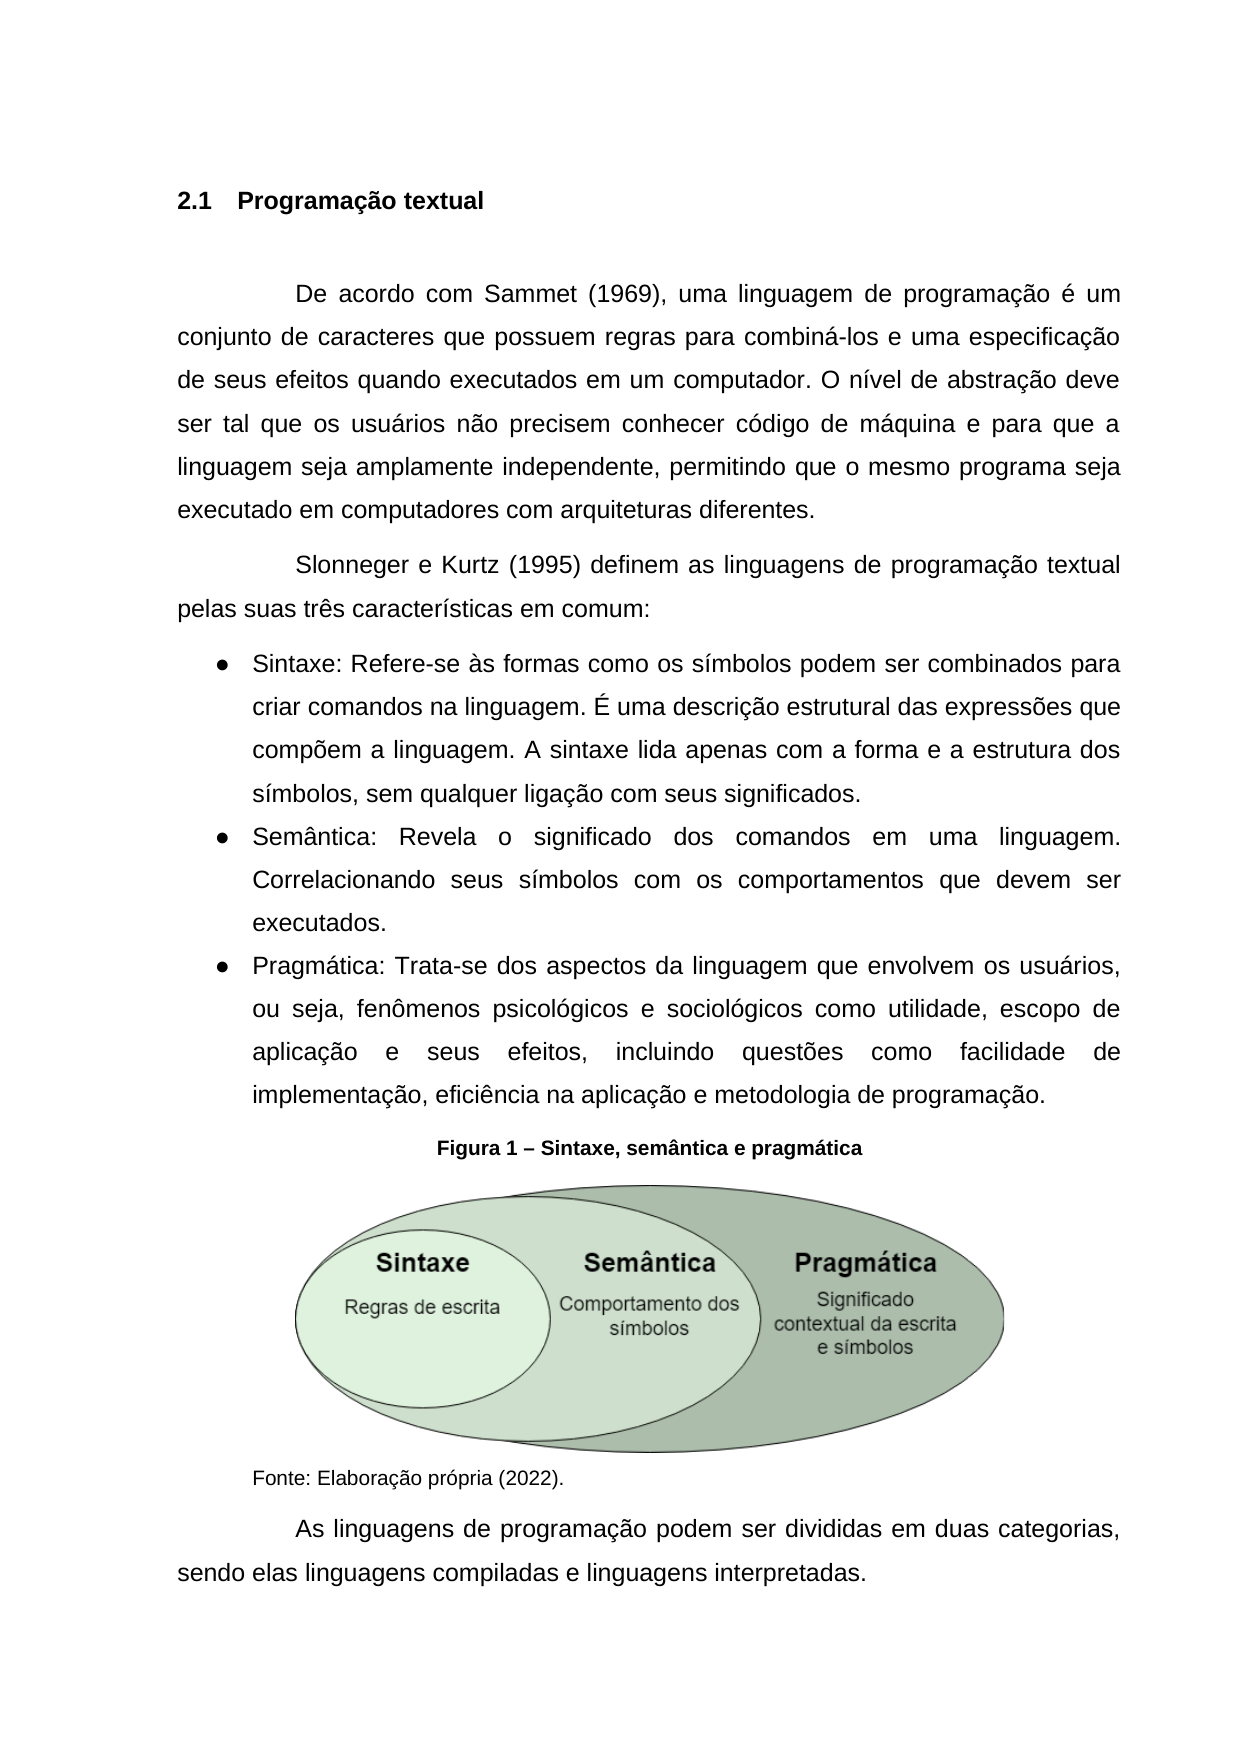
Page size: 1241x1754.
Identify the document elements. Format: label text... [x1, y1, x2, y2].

text De acordo com Sammet (1969), uma linguagem de programação é um conjunto de caracteres que possuem regras para combiná-los e uma especificação de seus efeitos quando executados em um computador. O nível de abstração deve ser tal que os usuários não precisem conhecer código de máquina e para que a linguagem seja amplamente independente, permitindo que o mesmo programa seja executado em computadores com arquiteturas diferentes. [177, 279, 1122, 524]
text Fonte: Elaboração própria (2022). [177, 1466, 1122, 1489]
text Figura 1 – Sintaxe, semântica e pragmática [177, 1136, 1122, 1160]
picture [295, 1185, 1005, 1453]
text Slonneger e Kurtz (1995) definem as linguagens de programação textual pelas suas três características em comum: [177, 551, 1122, 622]
subtitle Programação textual [177, 186, 1122, 215]
list Pragmática: Trata-se dos aspectos da linguagem que envolvem os usuários, ou seja, fenômenos psicológicos e sociológicos como utilidade, escopo de aplicação e seus efeitos, incluindo questões como facilidade de implementação, eficiência na aplicação e metodologia de programação. [214, 951, 1122, 1109]
text As linguagens de programação podem ser divididas em duas categorias, sendo elas linguagens compiladas e linguagens interpretadas. [177, 1514, 1122, 1586]
list Sintaxe: Refere-se às formas como os símbolos podem ser combinados para criar comandos na linguagem. É uma descrição estrutural das expressões que compõem a linguagem. A sintaxe lida apenas com a forma e a estrutura dos símbolos, sem qualquer ligação com seus significados. [214, 649, 1122, 807]
list Semântica: Revela o significado dos comandos em uma linguagem. Correlacionando seus símbolos com os comportamentos que devem ser executados. [214, 822, 1122, 937]
